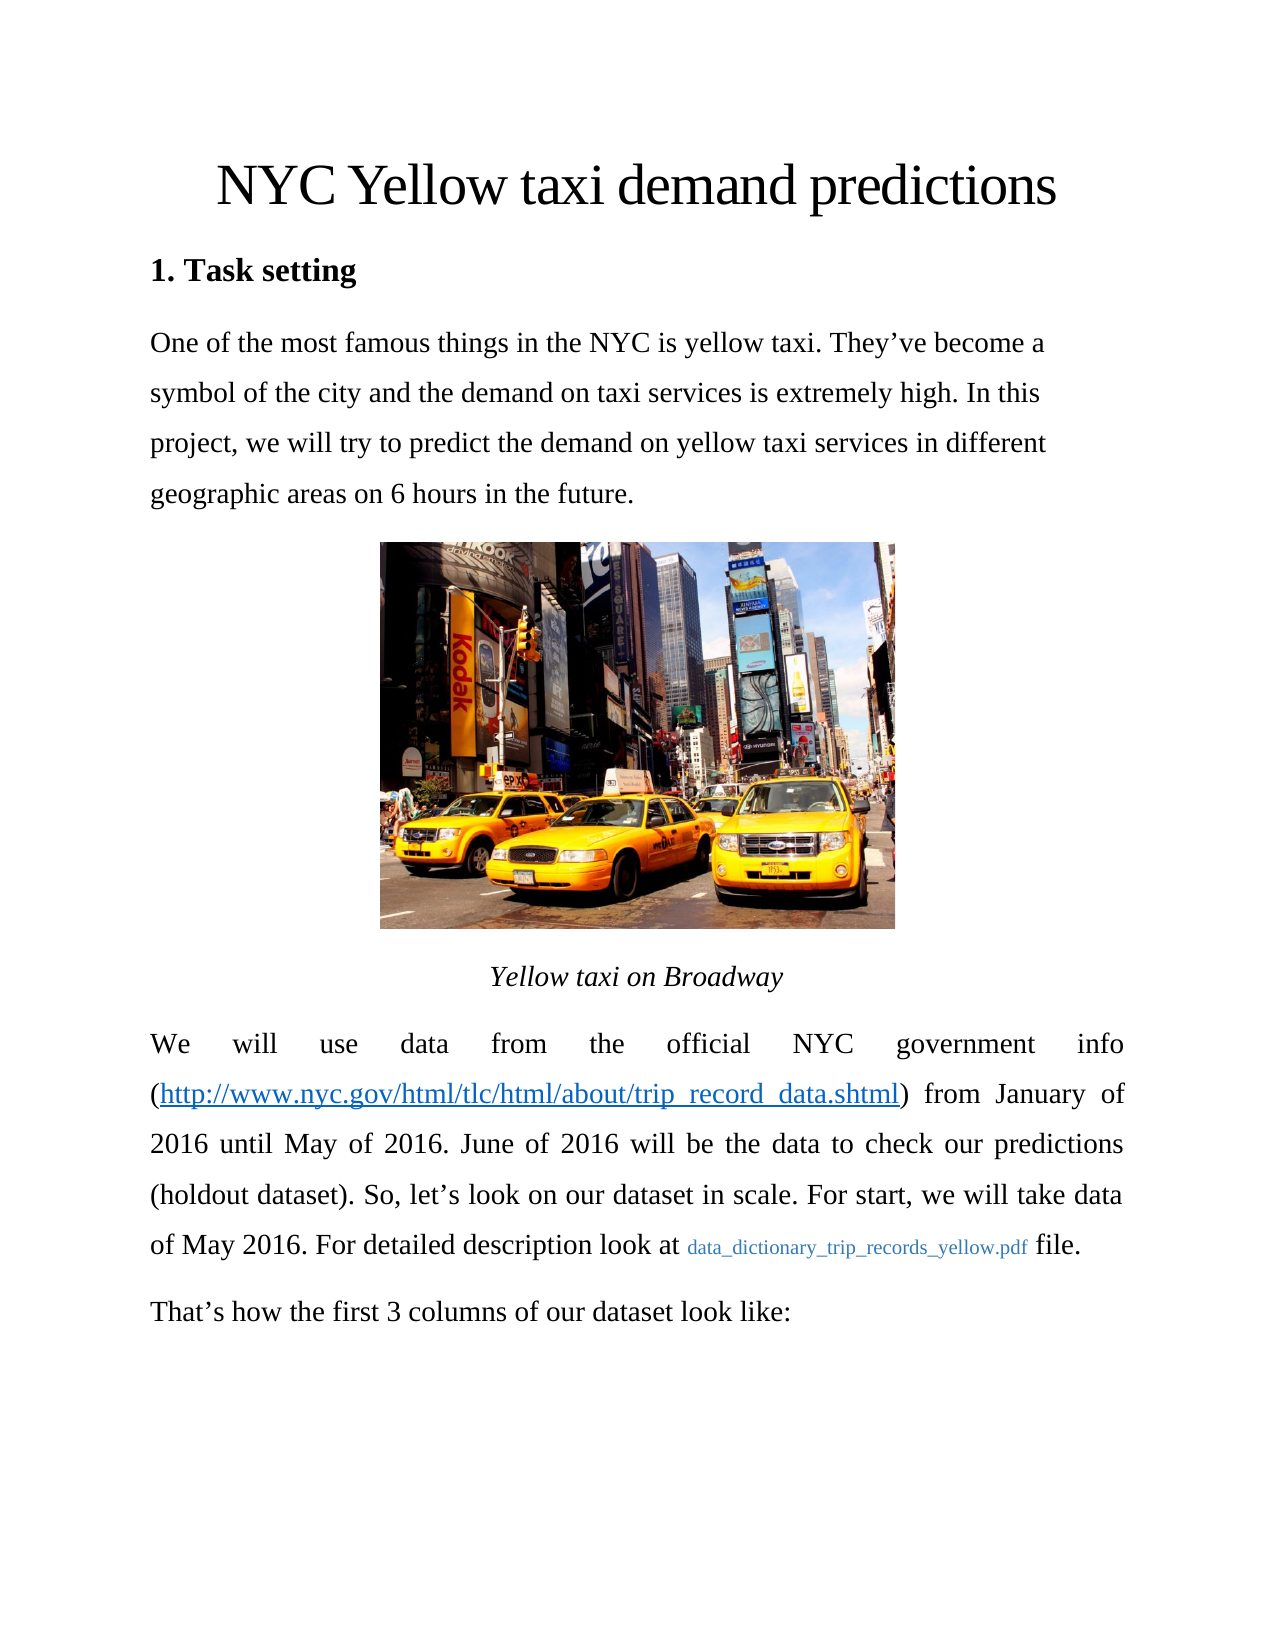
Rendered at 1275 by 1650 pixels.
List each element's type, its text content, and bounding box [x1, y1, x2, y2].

text That’s how the first 3 columns of our dataset look like: [150, 1294, 1125, 1328]
text 1. Task setting [150, 251, 1125, 289]
text Yellow taxi on Broadway [150, 959, 1125, 992]
text We will use data from the official NYC government info (http://www.nyc.gov/html/tlc/html/about/trip_record_data.shtml) from January of 2016 until May of 2016. June of 2016 will be the data to check our predictions (holdout dataset). So, let’s look on our dataset in scale. For start, we will take data of May 2016. For detailed description look at data_dictionary_trip_records_yellow.pdf file. [150, 1026, 1125, 1261]
picture [380, 542, 896, 929]
text One of the most famous things in the NYC is yellow taxi. They’ve become a symbol of the city and the demand on taxi services is extremely high. In this project, we will try to predict the demand on yellow taxi services in different geographic areas on 6 hours in the future. [150, 325, 1125, 509]
title NYC Yellow taxi demand predictions [150, 150, 1125, 217]
